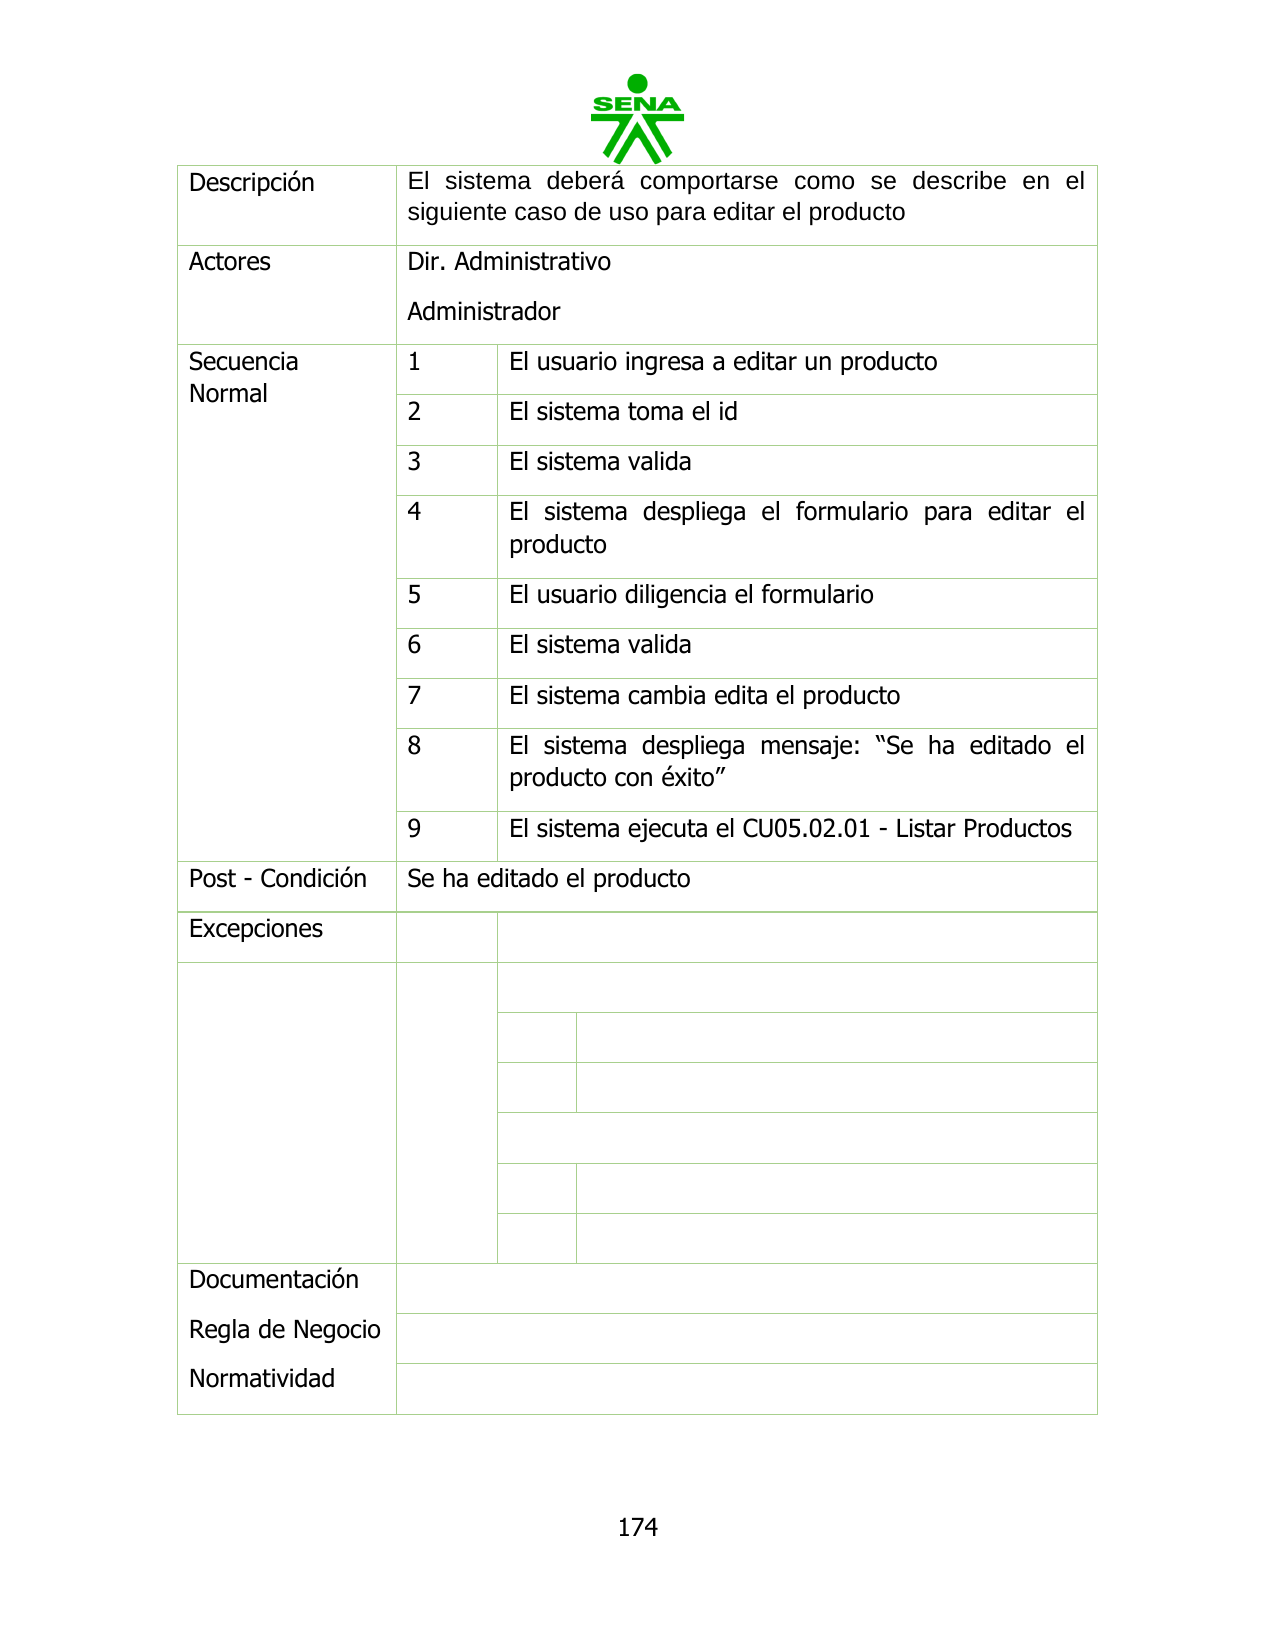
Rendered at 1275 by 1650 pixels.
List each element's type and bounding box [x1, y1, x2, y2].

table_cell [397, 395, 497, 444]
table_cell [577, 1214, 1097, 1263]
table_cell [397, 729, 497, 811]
picture [591, 73, 685, 165]
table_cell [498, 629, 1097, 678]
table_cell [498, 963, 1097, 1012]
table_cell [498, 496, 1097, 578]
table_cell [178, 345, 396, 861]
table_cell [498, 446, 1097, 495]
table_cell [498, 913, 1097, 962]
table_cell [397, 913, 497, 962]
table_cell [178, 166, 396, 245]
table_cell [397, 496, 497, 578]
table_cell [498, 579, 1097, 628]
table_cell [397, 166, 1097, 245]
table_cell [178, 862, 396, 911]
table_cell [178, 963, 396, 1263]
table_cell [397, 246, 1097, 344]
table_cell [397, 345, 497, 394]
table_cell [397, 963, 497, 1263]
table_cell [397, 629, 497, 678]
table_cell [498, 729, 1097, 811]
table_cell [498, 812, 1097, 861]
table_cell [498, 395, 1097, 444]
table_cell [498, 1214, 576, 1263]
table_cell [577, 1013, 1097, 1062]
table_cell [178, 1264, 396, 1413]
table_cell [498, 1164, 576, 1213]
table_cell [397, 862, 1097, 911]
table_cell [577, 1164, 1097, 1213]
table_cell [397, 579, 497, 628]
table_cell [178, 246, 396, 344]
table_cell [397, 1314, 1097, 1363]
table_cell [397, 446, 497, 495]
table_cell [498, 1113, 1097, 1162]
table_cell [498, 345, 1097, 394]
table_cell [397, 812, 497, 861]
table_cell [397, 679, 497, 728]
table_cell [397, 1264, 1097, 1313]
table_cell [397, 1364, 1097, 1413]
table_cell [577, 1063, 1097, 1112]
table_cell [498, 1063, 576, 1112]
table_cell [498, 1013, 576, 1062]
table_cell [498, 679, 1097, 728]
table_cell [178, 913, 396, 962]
